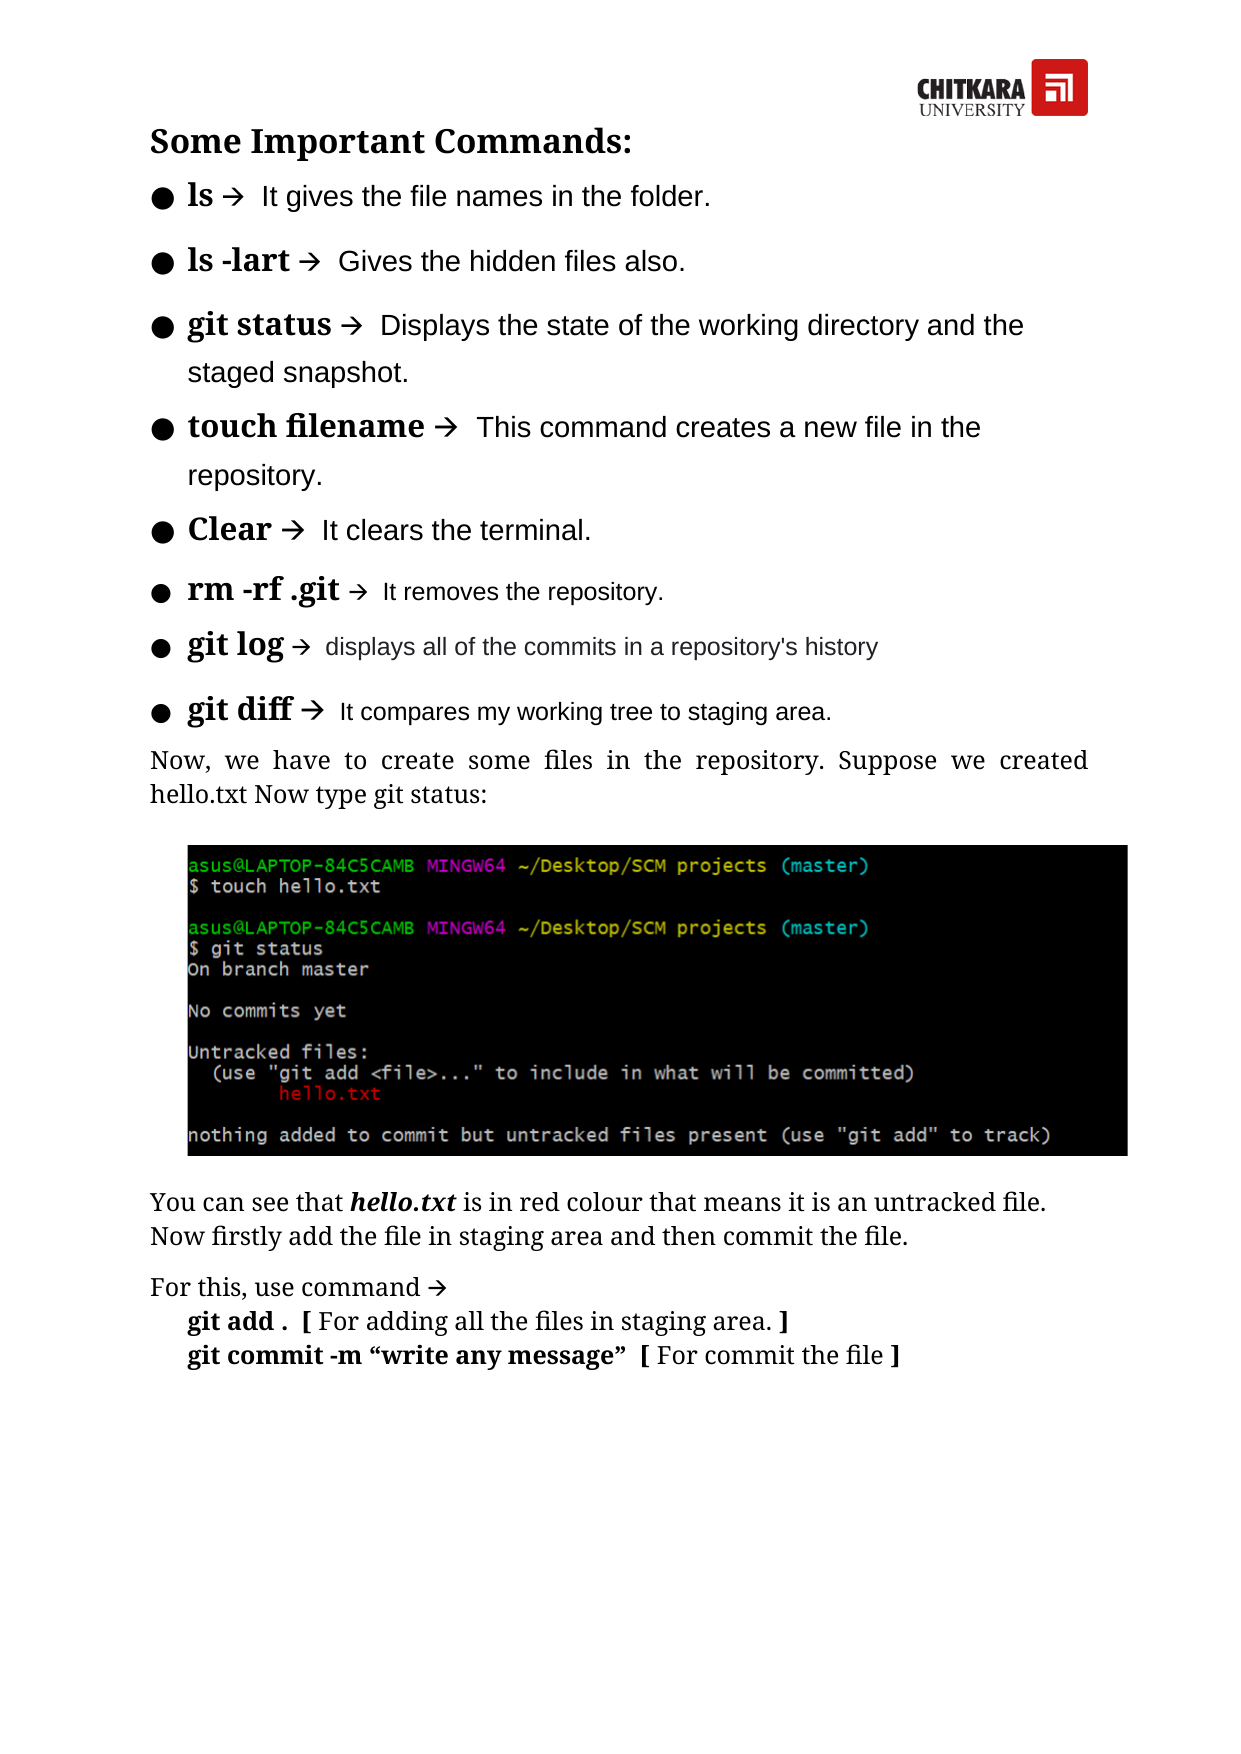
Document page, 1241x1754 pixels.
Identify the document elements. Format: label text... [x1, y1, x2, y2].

text You can see that hello.txt is in red colour that means it is an untracked file. [150, 1184, 1090, 1218]
list git log 🡪 displays all of the commits in a repository's history [150, 618, 1090, 669]
list Clear 🡪 It clears the terminal. [150, 494, 1090, 558]
list ls -lart 🡪 Gives the hidden files also. [150, 228, 1090, 288]
list ls 🡪 It gives the file names in the folder. [150, 163, 1090, 223]
picture [187, 845, 1128, 1156]
text git add . [ For adding all the files in staging area. ] [187, 1303, 1090, 1337]
picture [917, 59, 1091, 119]
list git diff 🡪 It compares my working tree to staging area. [150, 674, 1090, 738]
text For this, use command 🡪 [150, 1269, 1090, 1303]
text git commit -m “write any message” [ For commit the file ] [187, 1337, 1090, 1371]
text Now firstly add the file in staging area and then commit the file. [150, 1218, 1090, 1252]
list rm -rf .git 🡪 It removes the repository. [150, 563, 1090, 614]
list touch filename 🡪 This command creates a new file in the repository. [150, 391, 1090, 491]
list git status 🡪 Displays the state of the working directory and the staged snapshot. [150, 292, 1090, 388]
text Some Important Commands: [150, 118, 1090, 163]
text Now, we have to create some files in the repository. Suppose we created hello.txt Now type git status: [150, 743, 1090, 811]
